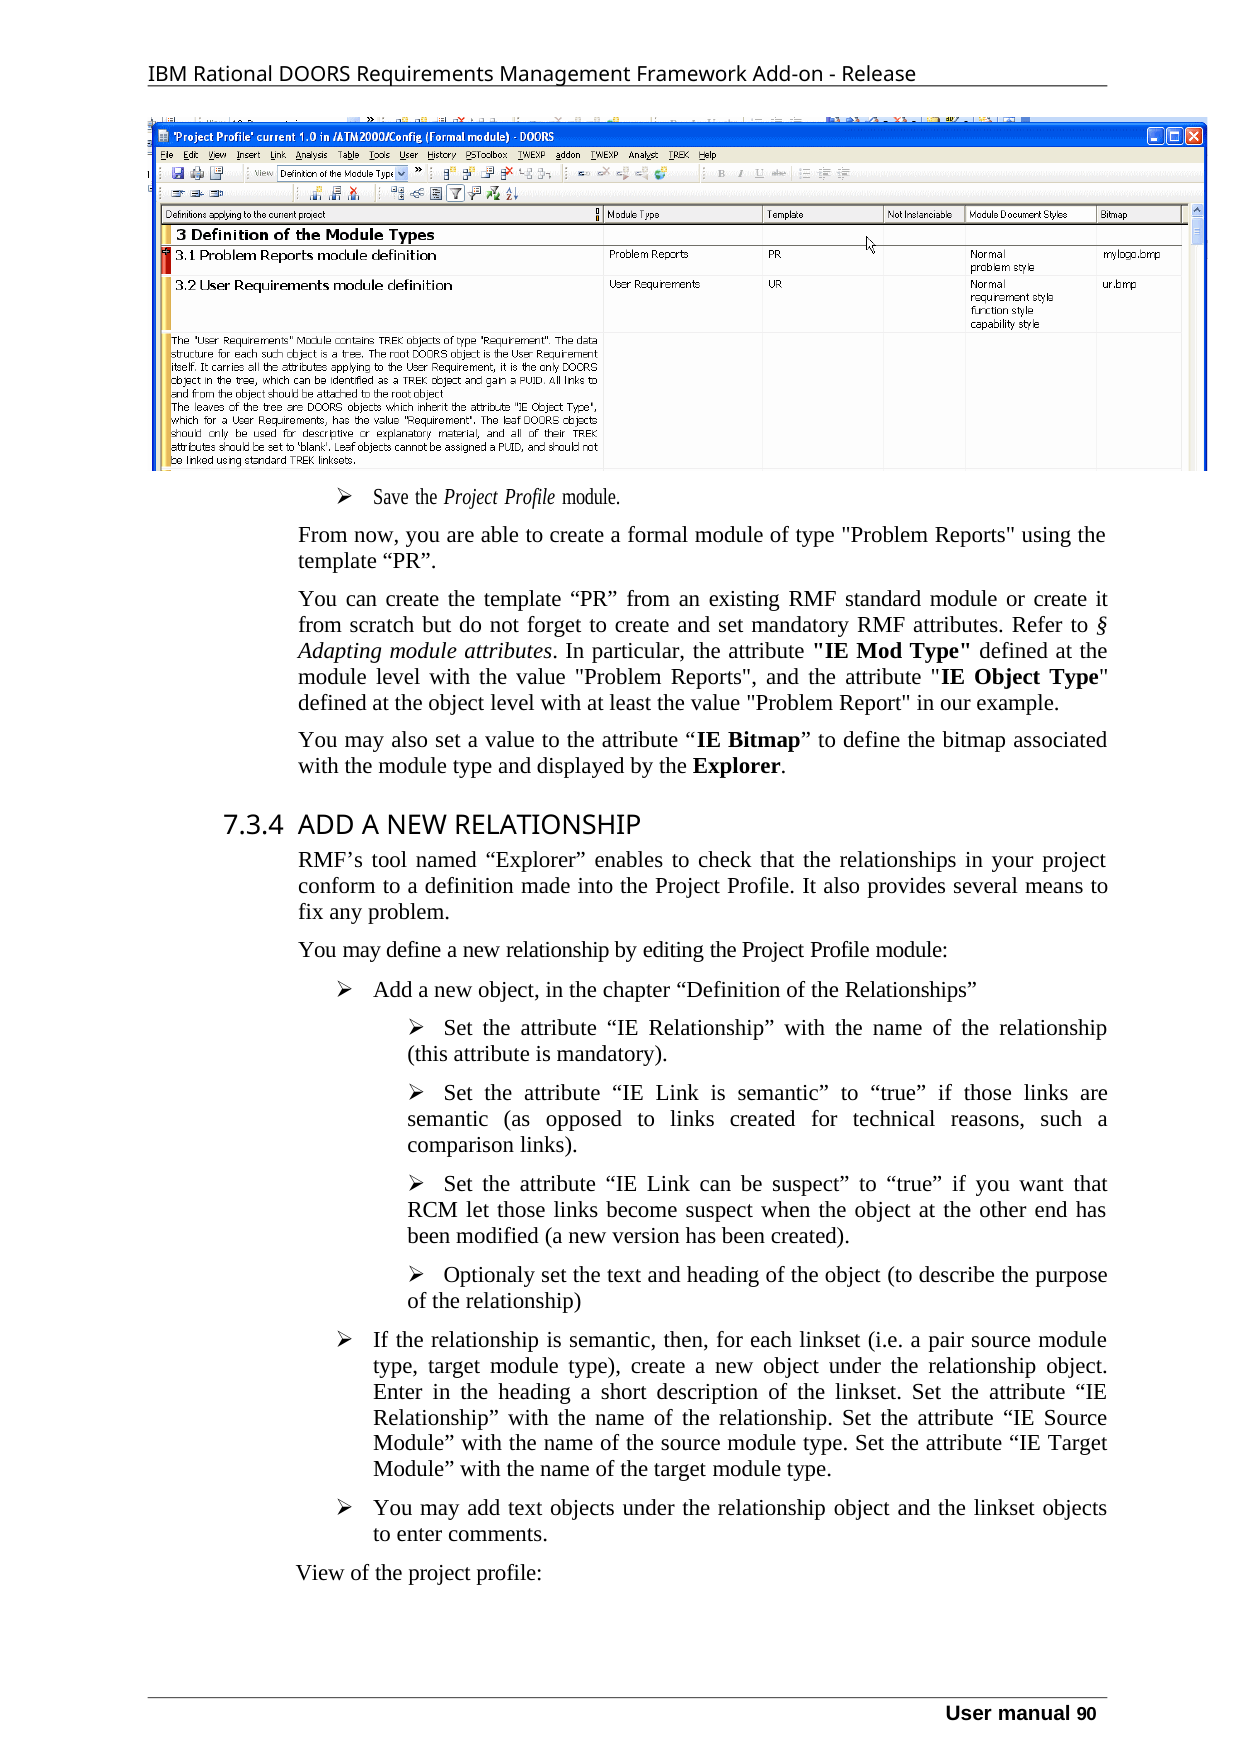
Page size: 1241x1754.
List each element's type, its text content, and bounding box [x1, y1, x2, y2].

list Save the Project Profile module. [335, 483, 1240, 509]
picture [147, 117, 1208, 471]
list You may add text objects under the relationship object and the linkset objects to enter comments. [335, 1495, 1107, 1546]
list Optionaly set the text and heading of the object (to describe the purpose of the relationship) [407, 1262, 1108, 1313]
text View of the project profile: [295, 1558, 1240, 1585]
list Set the attribute “IE Relationship” with the name of the relationship (this attribute is mandatory). [407, 1015, 1108, 1067]
text RMF’s tool named “Explorer” enables to check that the relationships in your project conform to a definition made into the Project Profile. It also provides several means to fix any problem. [298, 847, 1108, 924]
list Set the attribute “IE Link is semantic” to “true” if those links are semantic (as opposed to links created for technical reasons, such a comparison links). [407, 1080, 1108, 1158]
text You may define a new relationship by editing the Project Profile module: [298, 937, 1240, 963]
list Set the attribute “IE Link can be suspect” to “true” if you want that RCM let those links become suspect when the object at the other end has been modified (a new version has been created). [407, 1171, 1108, 1248]
text You can create the template “PR” from an existing RMF standard module or create it from scratch but do not forget to create and set mandatory RMF attributes. Refer to § Adapting module attributes. In particular, the attribute "IE Mod Type" defined at the module level with the value "Problem Reports", and the attribute "IE Object Type" defined at the object level with at least the value "Problem Report" in our example. [298, 586, 1108, 715]
list Add a new object, in the chapter “Definition of the Relationships” [335, 976, 1240, 1002]
text From now, you are able to create a formal module of type "Problem Reports" using the template “PR”. [298, 522, 1108, 573]
subtitle ADD A NEW RELATIONSHIP [223, 805, 1240, 842]
list If the relationship is semantic, then, for each linkset (i.e. a pair source module type, target module type), create a new object under the relationship object. Enter in the heading a short description of the linkset. Set the attribute “IE Relationship” with the name of the relationship. Set the attribute “IE Source Module” with the name of the source module type. Set the attribute “IE Target Module” with the name of the target module type. [335, 1327, 1108, 1482]
text You may also set a value to the attribute “IE Bitmap” to define the bitmap associated with the module type and displayed by the Explorer. [298, 727, 1108, 779]
